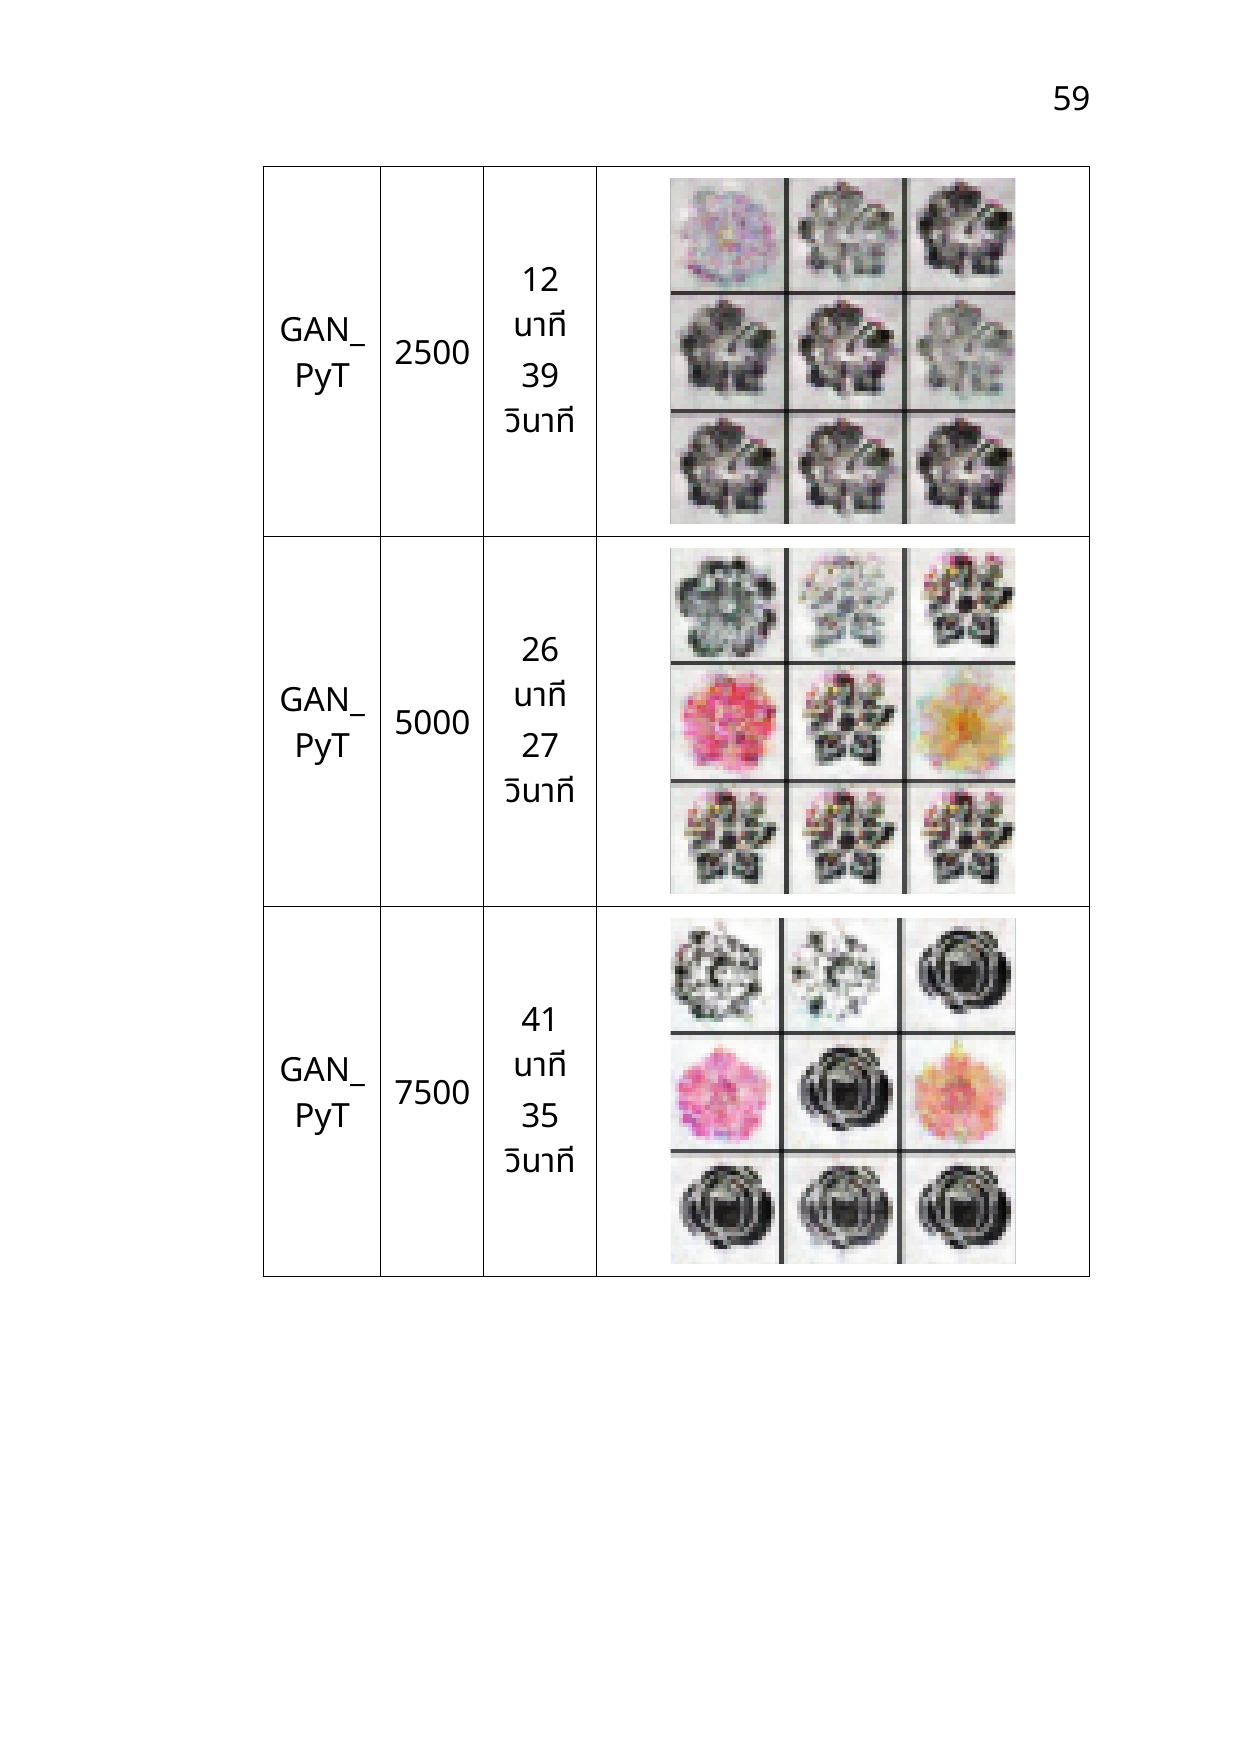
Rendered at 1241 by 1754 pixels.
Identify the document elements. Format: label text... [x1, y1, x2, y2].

table_cell GAN_PyT [264, 537, 380, 906]
table_cell GAN_PyT [264, 907, 380, 1276]
table_cell [597, 167, 1089, 536]
table_cell 5000 [381, 537, 483, 906]
table_cell [597, 907, 1089, 1276]
table_cell 26 นาที 27 วินาที [484, 537, 596, 906]
picture [670, 918, 1016, 1264]
table_cell 41 นาที 35 วินาที [484, 907, 596, 1276]
picture [670, 548, 1016, 894]
table_cell 7500 [381, 907, 483, 1276]
table_cell GAN_PyT [264, 167, 380, 536]
table_cell [597, 537, 1089, 906]
picture [670, 178, 1016, 524]
table_cell 2500 [381, 167, 483, 536]
table_cell 12 นาที 39 วินาที [484, 167, 596, 536]
